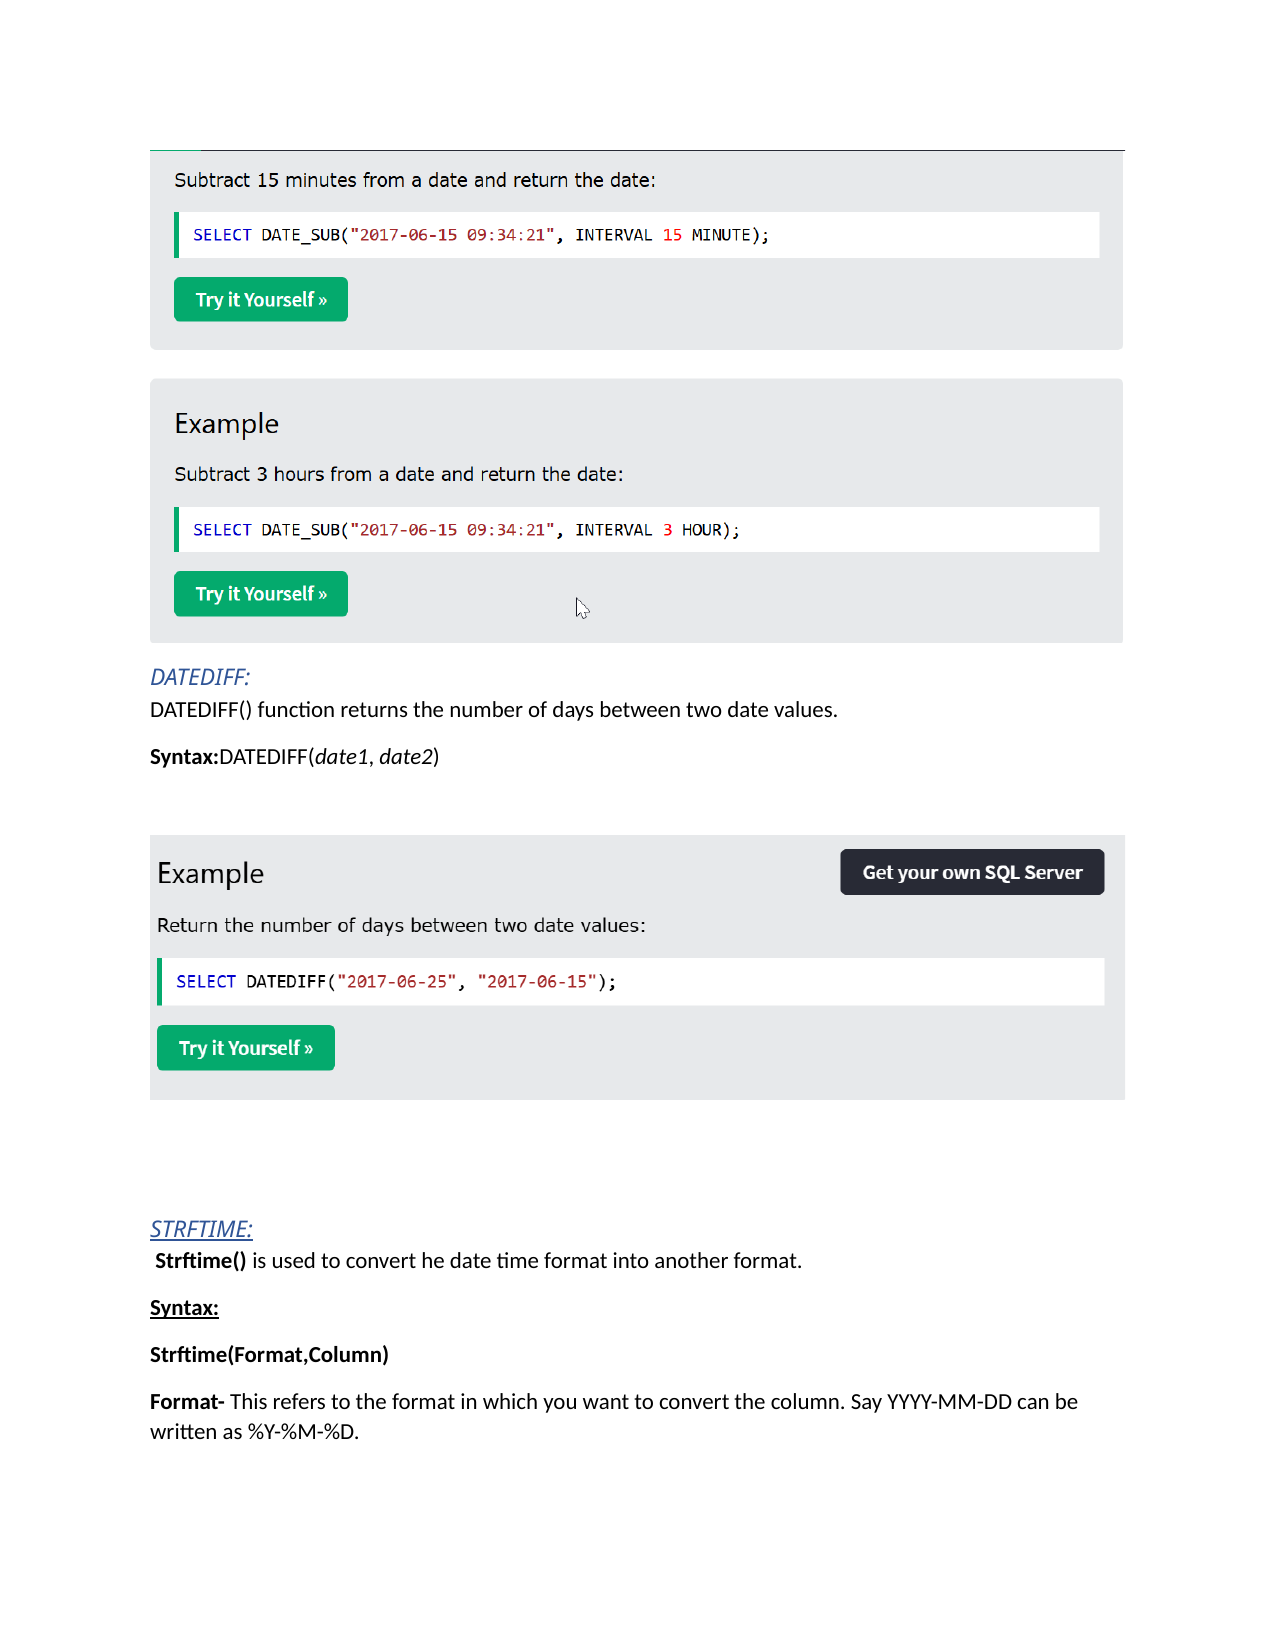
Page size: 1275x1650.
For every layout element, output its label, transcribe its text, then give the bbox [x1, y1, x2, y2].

subtitle DATEDIFF: [150, 661, 1125, 692]
text DATEDIFF() function returns the number of days between two date values. [150, 695, 1125, 723]
text Strftime(Format,Column) [150, 1340, 1125, 1368]
text Syntax: [150, 1293, 1125, 1321]
picture [150, 150, 1125, 643]
subtitle STRFTIME: [150, 1213, 1125, 1244]
text Syntax:DATEDIFF(date1, date2) [150, 742, 1125, 770]
text Format- This refers to the format in which you want to convert the column. Say YYYY-MM-DD can be written as %Y-%M-%D. [150, 1387, 1125, 1445]
text Strftime() is used to convert he date time format into another format. [150, 1246, 1125, 1274]
picture [150, 835, 1125, 1101]
